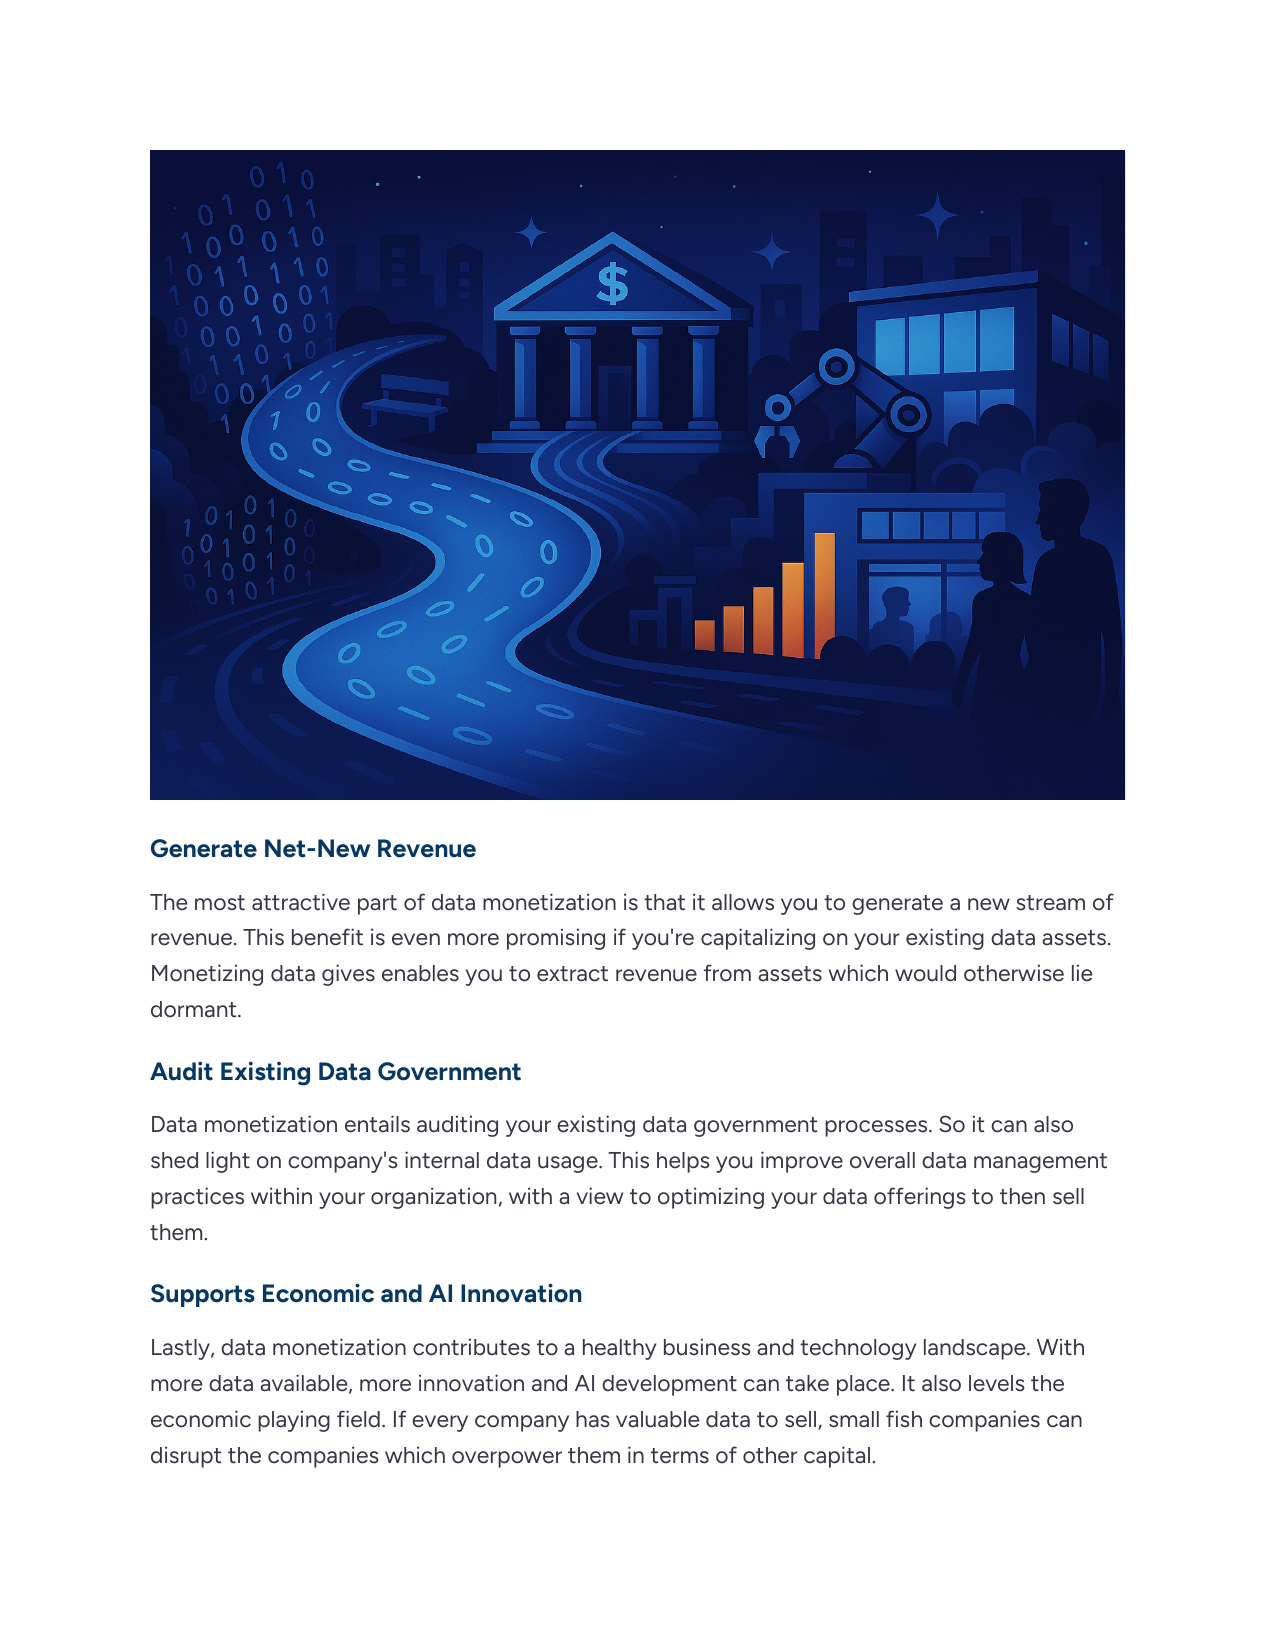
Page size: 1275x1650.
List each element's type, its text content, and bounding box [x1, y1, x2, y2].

text Lastly, data monetization contributes to a healthy business and technology landscape. With more data available, more innovation and AI development can take place. It also levels the economic playing field. If every company has valuable data to sell, small fish companies can disrupt the companies which overpower them in terms of other capital. [150, 1334, 1125, 1469]
picture [150, 150, 1125, 800]
subtitle Supports Economic and AI Innovation [150, 1279, 1125, 1309]
text The most attractive part of data monetization is that it allows you to generate a new stream of revenue. This benefit is even more promising if you're capitalizing on your existing data assets. Monetizing data gives enables you to extract revenue from assets which would otherwise lie dormant. [150, 888, 1125, 1023]
text Data monetization entails auditing your existing data government processes. So it can also shed light on company's internal data usage. This helps you improve overall data management practices within your organization, with a view to optimizing your data offerings to then sell them. [150, 1111, 1125, 1246]
subtitle Generate Net-New Revenue [150, 833, 1125, 863]
subtitle Audit Existing Data Government [150, 1056, 1125, 1086]
